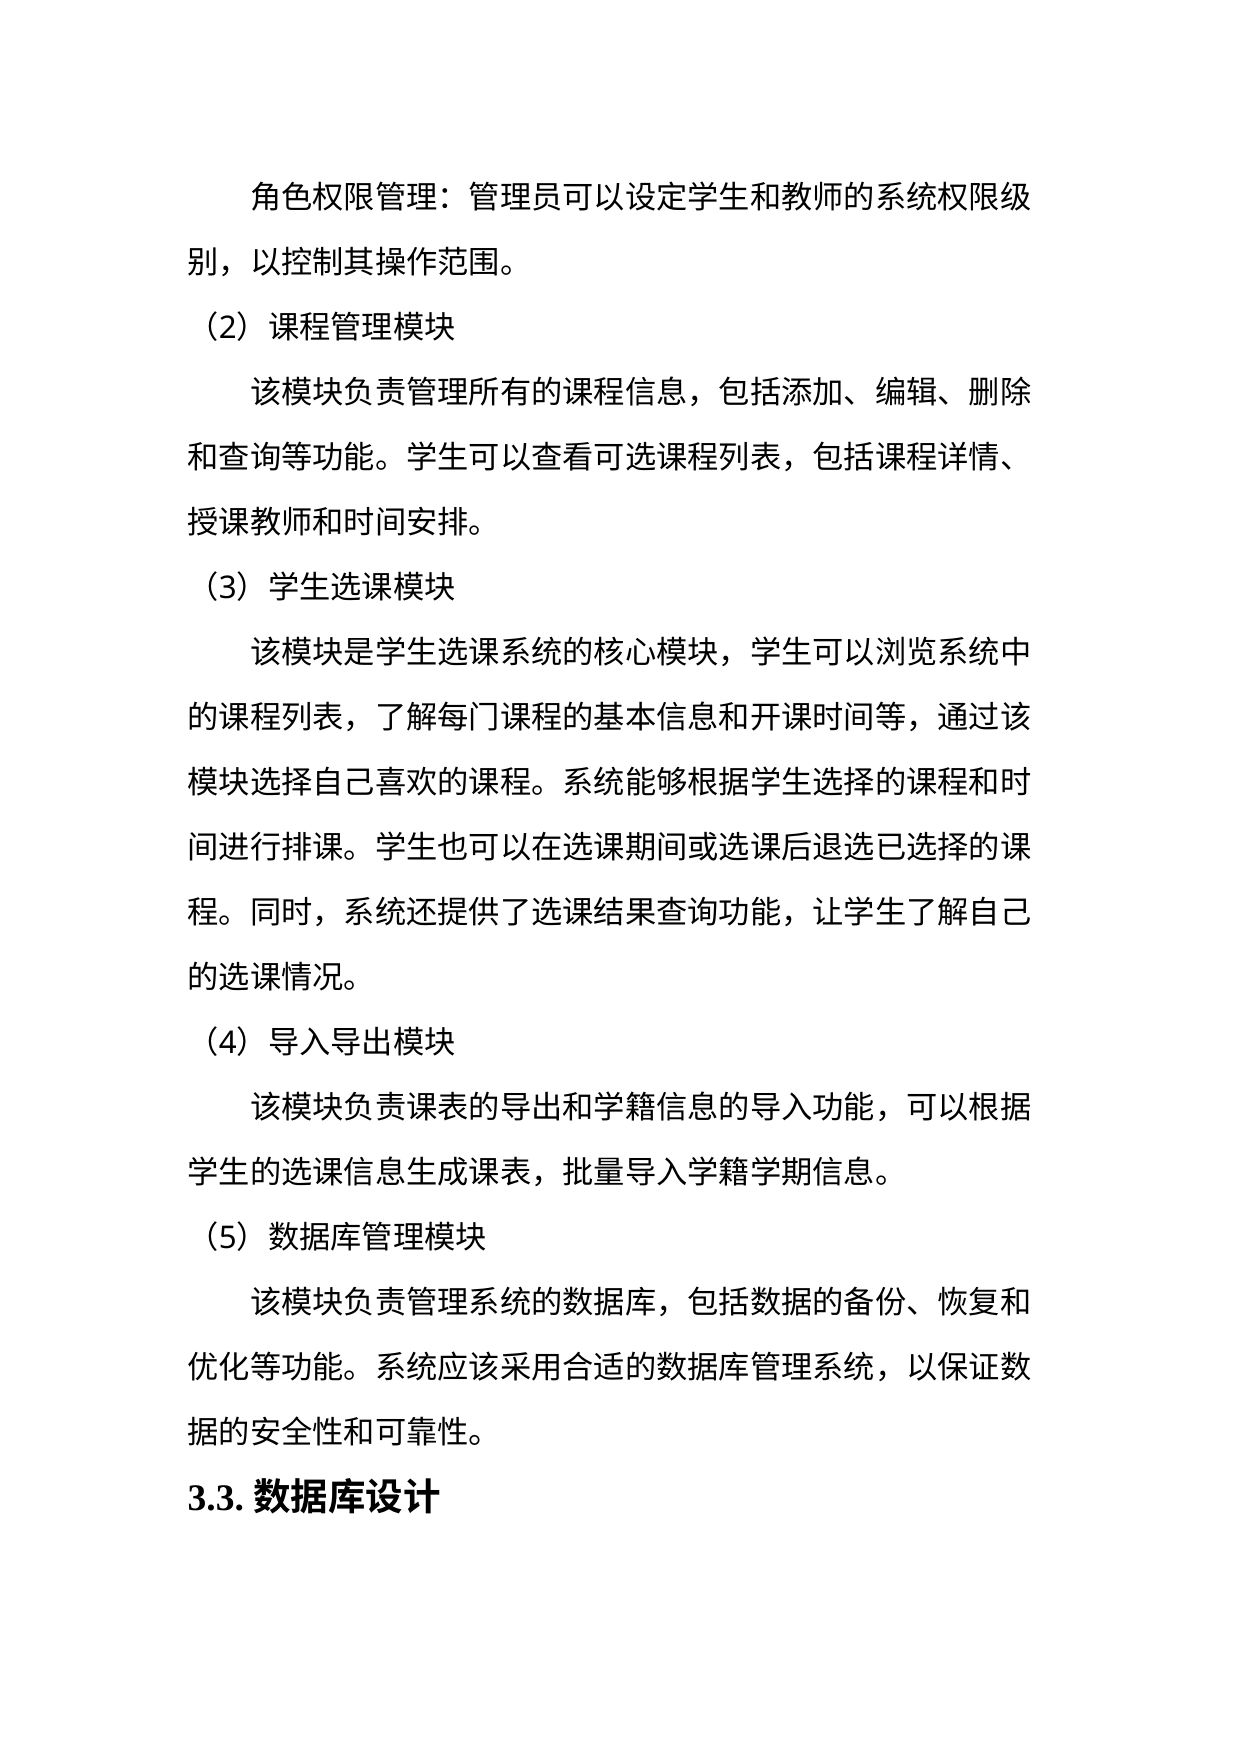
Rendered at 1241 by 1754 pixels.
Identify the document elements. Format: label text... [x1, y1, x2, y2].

text 角色权限管理：管理员可以设定学生和教师的系统权限级别，以控制其操作范围。 [187, 162, 1053, 292]
text 3.3. 数据库设计 [187, 1462, 1053, 1527]
text （5）数据库管理模块 [187, 1202, 1053, 1267]
text （4）导入导出模块 [187, 1007, 1053, 1072]
text （3）学生选课模块 [187, 552, 1053, 617]
text 该模块是学生选课系统的核心模块，学生可以浏览系统中的课程列表，了解每门课程的基本信息和开课时间等，通过该模块选择自己喜欢的课程。系统能够根据学生选择的课程和时间进行排课。学生也可以在选课期间或选课后退选已选择的课程。同时，系统还提供了选课结果查询功能，让学生了解自己的选课情况。 [187, 617, 1053, 1007]
text （2）课程管理模块 [187, 292, 1053, 357]
text 该模块负责课表的导出和学籍信息的导入功能，可以根据学生的选课信息生成课表，批量导入学籍学期信息。 [187, 1072, 1053, 1202]
text 该模块负责管理所有的课程信息，包括添加、编辑、删除和查询等功能。学生可以查看可选课程列表，包括课程详情、授课教师和时间安排。 [187, 357, 1053, 552]
text 该模块负责管理系统的数据库，包括数据的备份、恢复和优化等功能。系统应该采用合适的数据库管理系统，以保证数据的安全性和可靠性。 [187, 1267, 1053, 1462]
